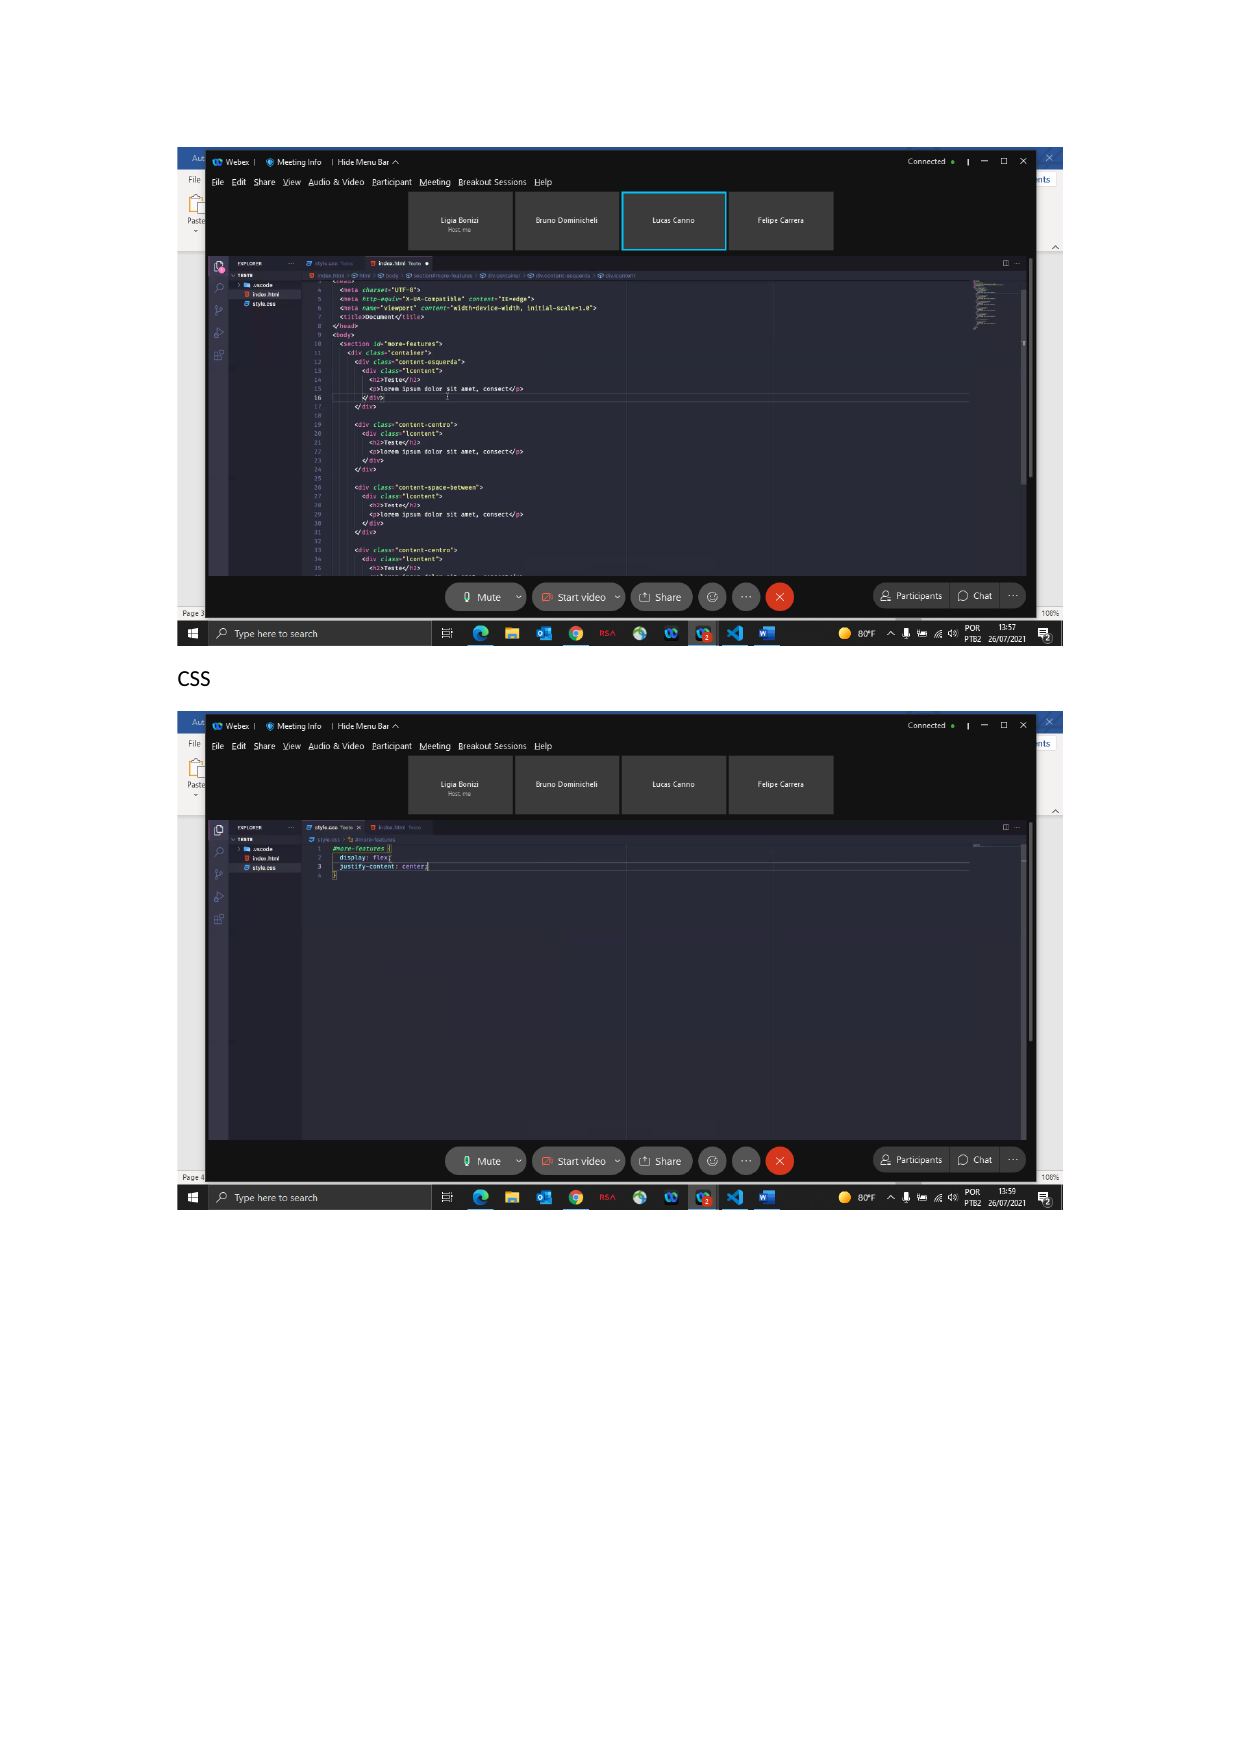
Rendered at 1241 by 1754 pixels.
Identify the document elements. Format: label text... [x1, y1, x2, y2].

picture [177, 147, 1063, 646]
text CSS [177, 664, 1063, 692]
picture [177, 711, 1063, 1210]
